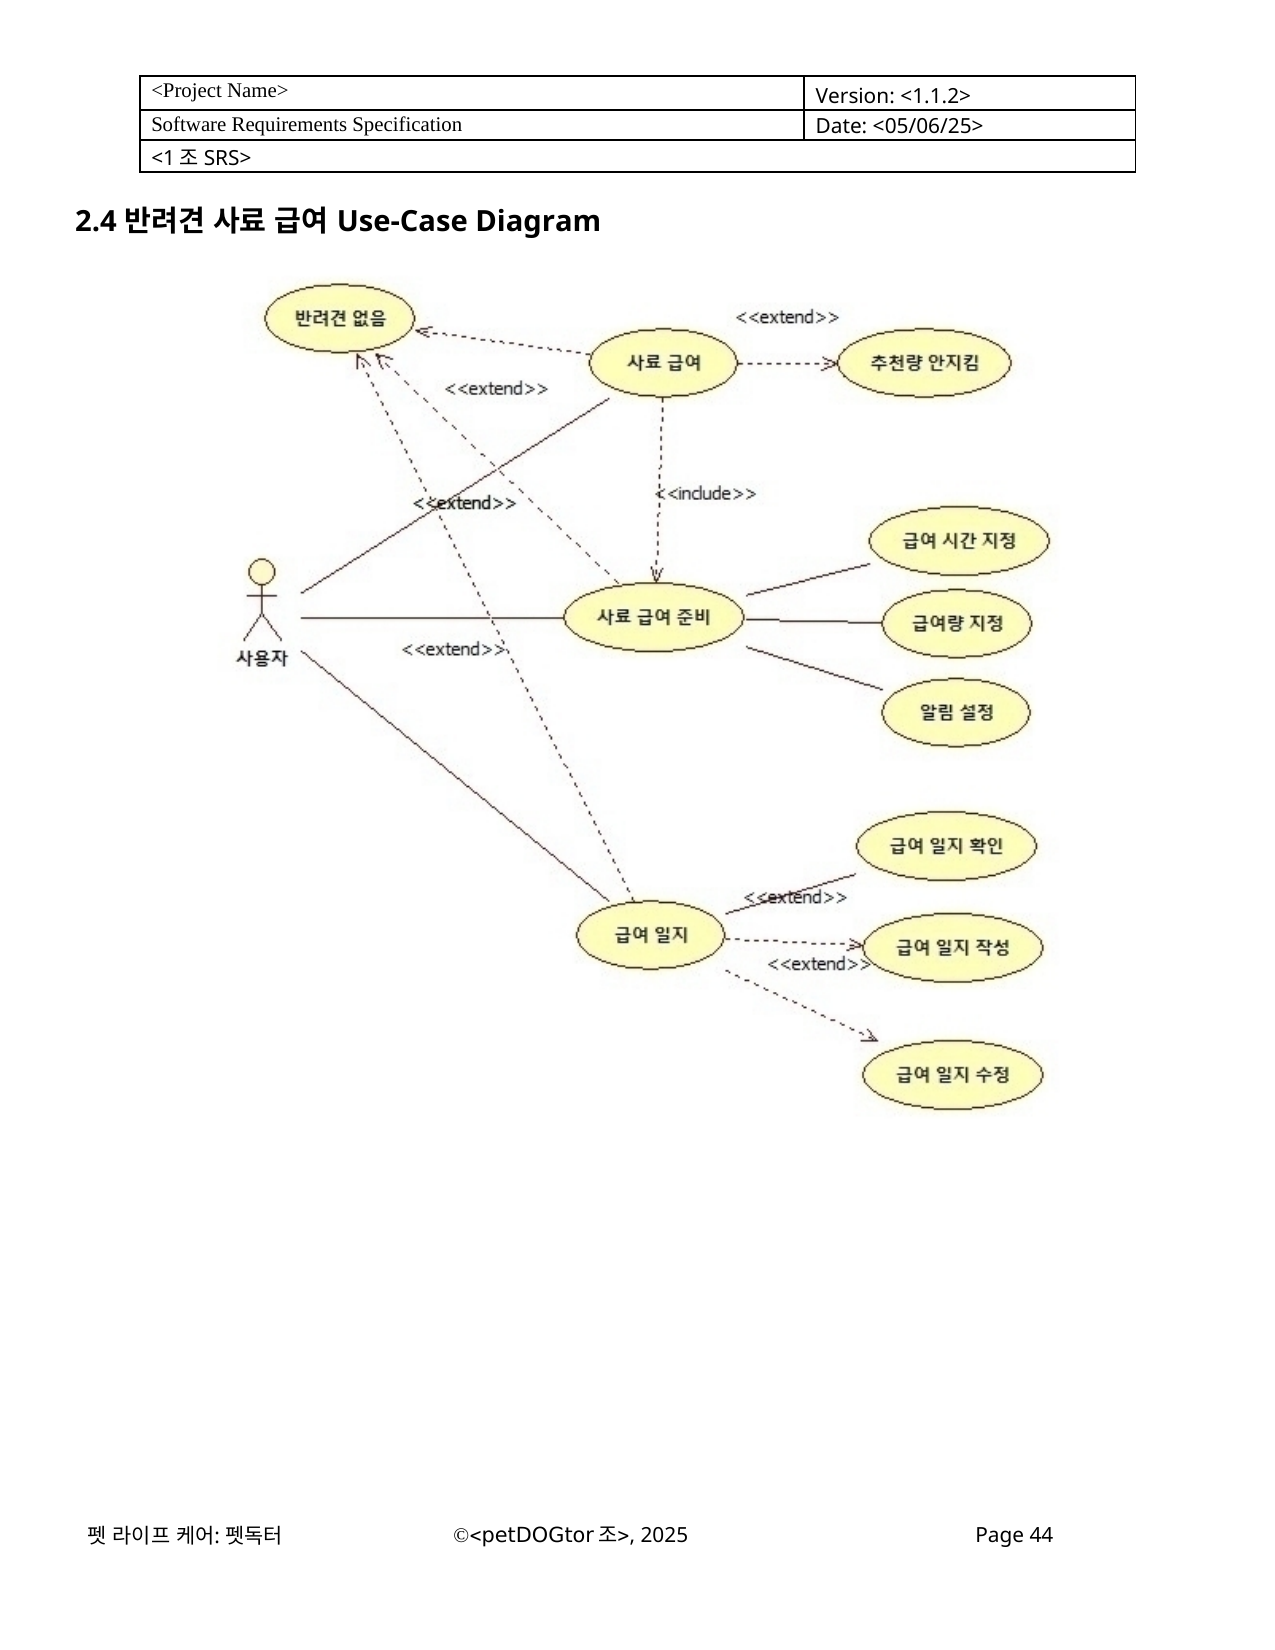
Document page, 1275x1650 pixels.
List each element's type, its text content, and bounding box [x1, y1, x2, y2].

picture [193, 252, 1082, 1142]
text 2.4 반려견 사료 급여 Use-Case Diagram [75, 198, 1200, 240]
